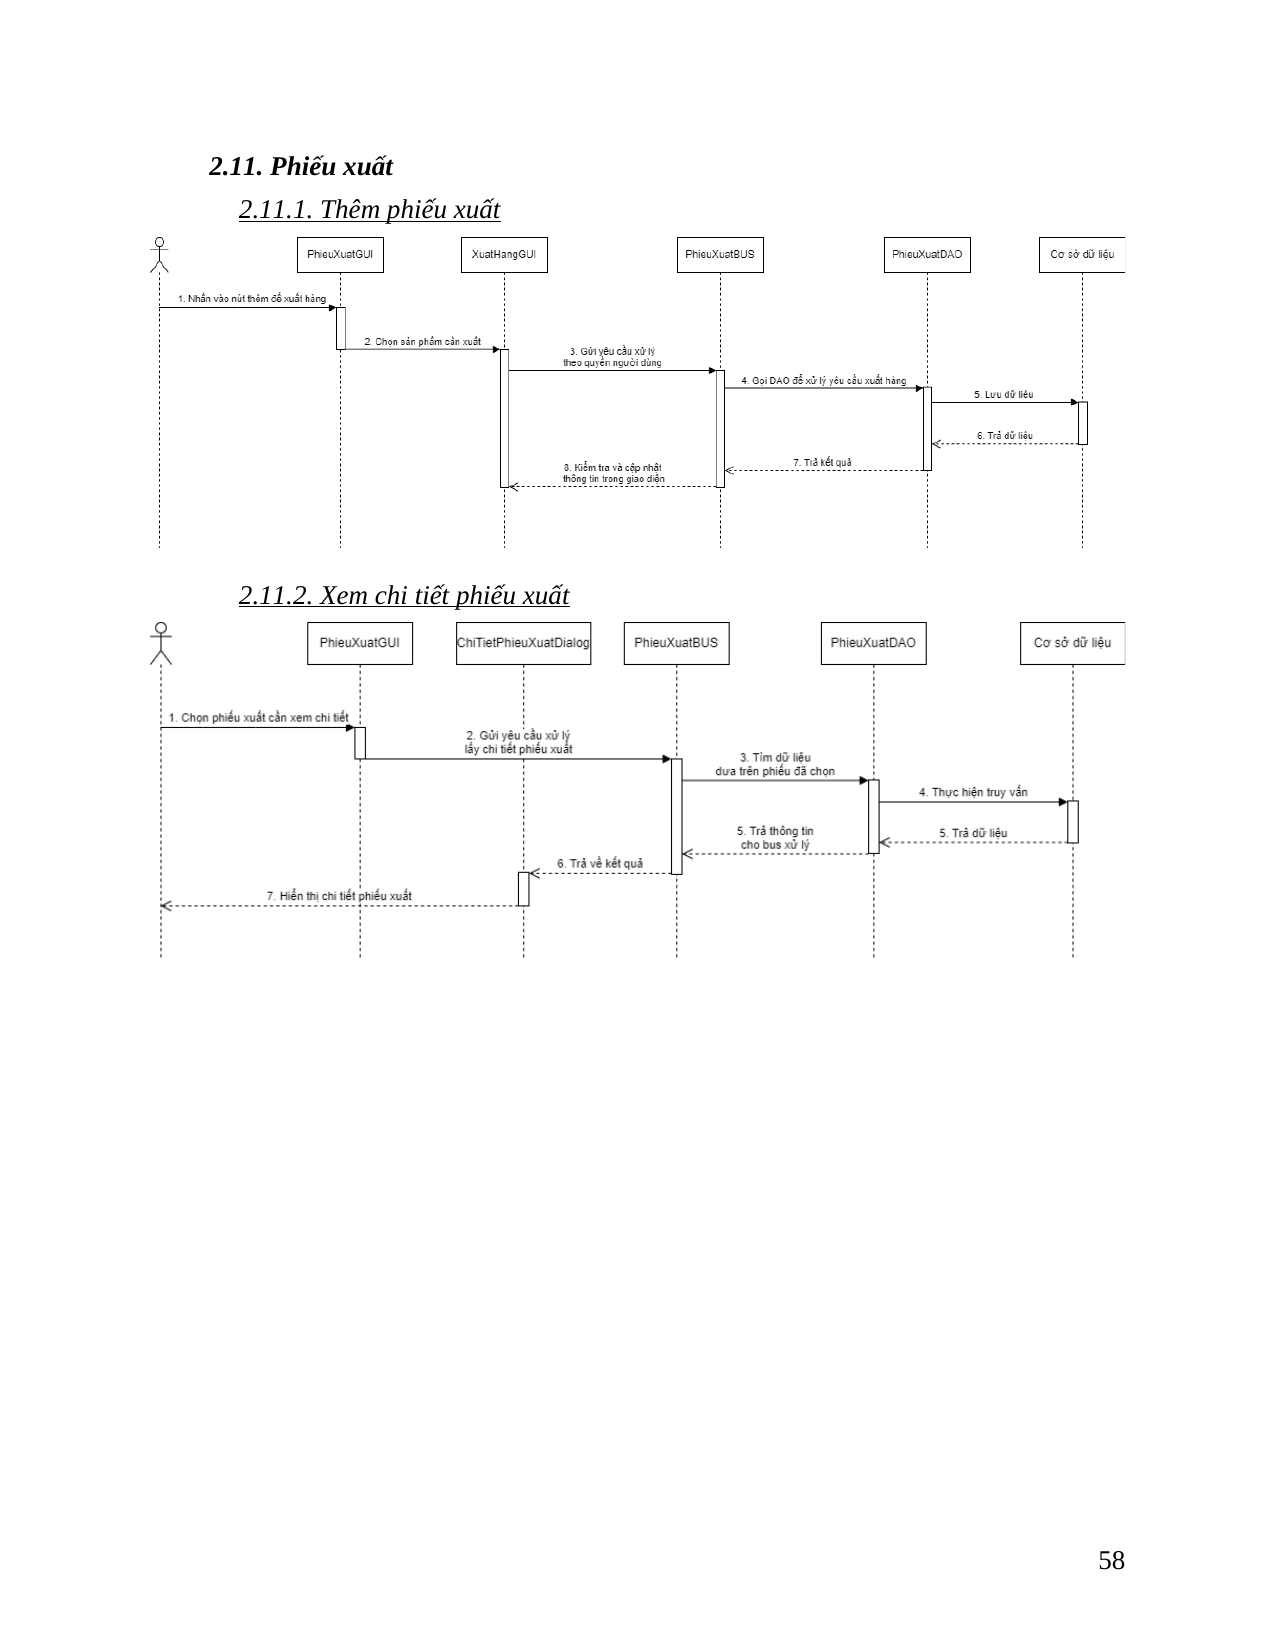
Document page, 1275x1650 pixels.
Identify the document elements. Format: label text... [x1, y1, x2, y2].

subtitle 2.11.2. Xem chi tiết phiếu xuất [150, 579, 1125, 610]
picture [150, 237, 1125, 548]
subtitle 2.11. Phiếu xuất [150, 150, 1125, 181]
picture [150, 622, 1125, 960]
subtitle 2.11.1. Thêm phiếu xuất [150, 194, 1125, 225]
